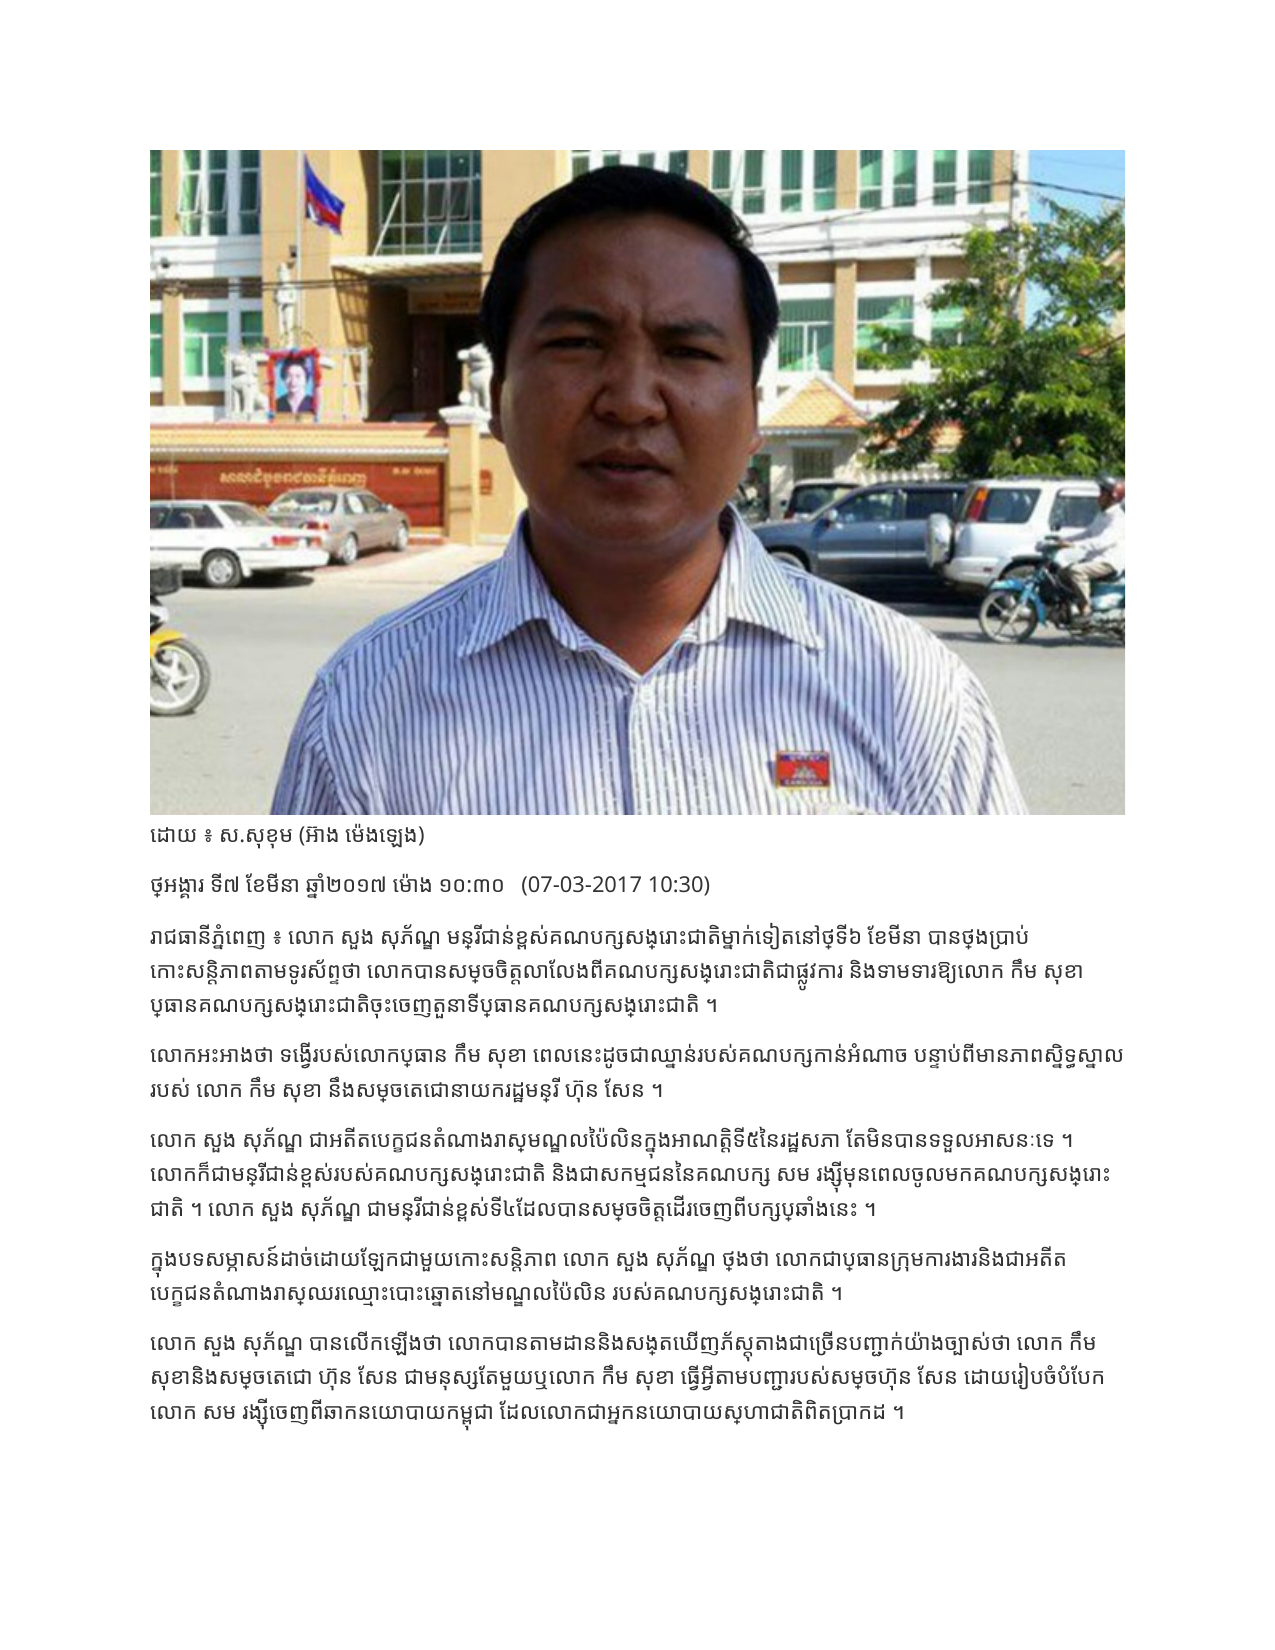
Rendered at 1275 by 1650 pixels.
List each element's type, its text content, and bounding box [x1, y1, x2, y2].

text រាជធានី​ភ្នំពេញ ៖ លោក សួង សុ​ភ័​ណ្ឌ មន្ត្រីជាន់ខ្ពស់​គណបក្ស​សង្គ្រោះ​ជាតិ​ម្នាក់​ទៀត​នៅ​ថ្ងៃ​ទី​៦ ខែមីនា បាន​ថ្លែងប្រាប់​កោះសន្តិភាព​តាម​ទូរស័ព្ទ​ថា លោក​បាន​សម្រេចចិត្ត​លាលែងពី​គណបក្ស​សង្គ្រោះ​ជាតិ​ជា​ផ្លូវការ និង​ទាមទារ​ឱ្យ​លោក កឹ​ម សុខា ប្រធាន​គណបក្ស​សង្គ្រោះ​ជាតិ​ចុះ​ចេញ​តួនាទី​ប្រធាន​គណបក្ស​សង្គ្រោះ​ជាតិ ។ [150, 915, 1125, 1018]
text លោក សួង សុ​ភ័​ណ្ឌ បាន​លើក​ឡើង​ថា លោក​បាន​តាមដាន​និង​សង្កេត​ឃើញ​ភ័ស្តុតាង​ជា​ច្រើន​បញ្ជាក់​យ៉ាង​ច្បាស់​ថា លោក កឹ​ម សុខា​និង​សម្តេច​តេ​ជោ ហ៊ុន សែន ជា​មនុស្ស​តែ​មួយ​ឬ​លោក កឹ​ម សុខា ធ្វើ​អ្វី​តាម​បញ្ជា​របស់​សម្តេច​ហ៊ុន សែន ដោយ​រៀបចំ​បំបែក​លោក សម រ​ង្ស៊ី​ចេញពី​ឆាកនយោបាយ​កម្ពុជា ដែល​លោក​ជា​អ្នកនយោបាយ​ស្នេហា​ជាតិ​ពិតប្រាកដ ។ [150, 1321, 1125, 1424]
picture [150, 150, 1125, 815]
text ដោយ ៖ ស.សុខុម (អ៊ាង ម៉េងឡេង) [150, 815, 1125, 849]
text ថ្ងៃអង្គារ ទី៧ ខែមីនា ឆ្នាំ២០១៧ ម៉ោង ១០:៣០ (07-03-2017 10:30) [150, 865, 1125, 899]
text លោក​អះអាង​ថា ទ​ង្វើ​របស់​លោក​ប្រធាន កឹ​ម សុខា ពេល​នេះ​ដូច​ជា​ឈ្នាន់​របស់​គណបក្សកាន់អំណាច បន្ទាប់​ពី​មាន​ភាព​ស្និទ្ធស្នាល​របស់ លោក កឹ​ម សុខា នឹង​សម្តេច​តេ​ជោ​នាយក​រដ្ឋមន្ត្រី ហ៊ុន សែន ។ [150, 1034, 1125, 1102]
text លោក សួង សុ​ភ័​ណ្ឌ ជា​អតីត​បេក្ខជន​តំណាងរាស្ត្រ​មណ្ឌល​ប៉ៃលិន​ក្នុង​អាណត្តិ​ទី​៥នៃ​រដ្ឋសភា តែ​មិន​បាន​ទទួល​អាសនៈ​ទេ ។ ​លោកក៏​ជា​មន្ត្រីជាន់ខ្ពស់​របស់​គណបក្ស​សង្គ្រោះ​ជាតិ និង​ជា​សកម្មជន​នៃ​គណបក្ស សម រ​ង្ស៊ីមុន​ពេល​ចូល​មក​គណបក្ស​សង្គ្រោះ​ជាតិ ។ លោក សួង សុ​ភ័​ណ្ឌ ជា​មន្ត្រីជាន់ខ្ពស់​ទី​៤​ដែល​បាន​សម្រេចចិត្ត​ដើរ​ចេញពី​បក្ស​ប្រឆាំង​នេះ ។ [150, 1118, 1125, 1221]
text ក្នុង​បទ​សម្ភាសន៍​ដាច់​ដោយឡែក​ជាមួយ​កោះសន្តិភាព លោក សួង សុ​ភ័​ណ្ឌ ថ្លែង​ថា លោក​ជា​ប្រធាន​ក្រុមការងារ​និង​ជា​អតីត​បេក្ខជន​តំណាងរាស្ត្រ​ឈរឈ្មោះ​បោះ​ឆ្នោត​នៅ​មណ្ឌល​ប៉ៃលិន របស់​គណបក្ស​សង្គ្រោះ​ជាតិ ។ [150, 1237, 1125, 1306]
